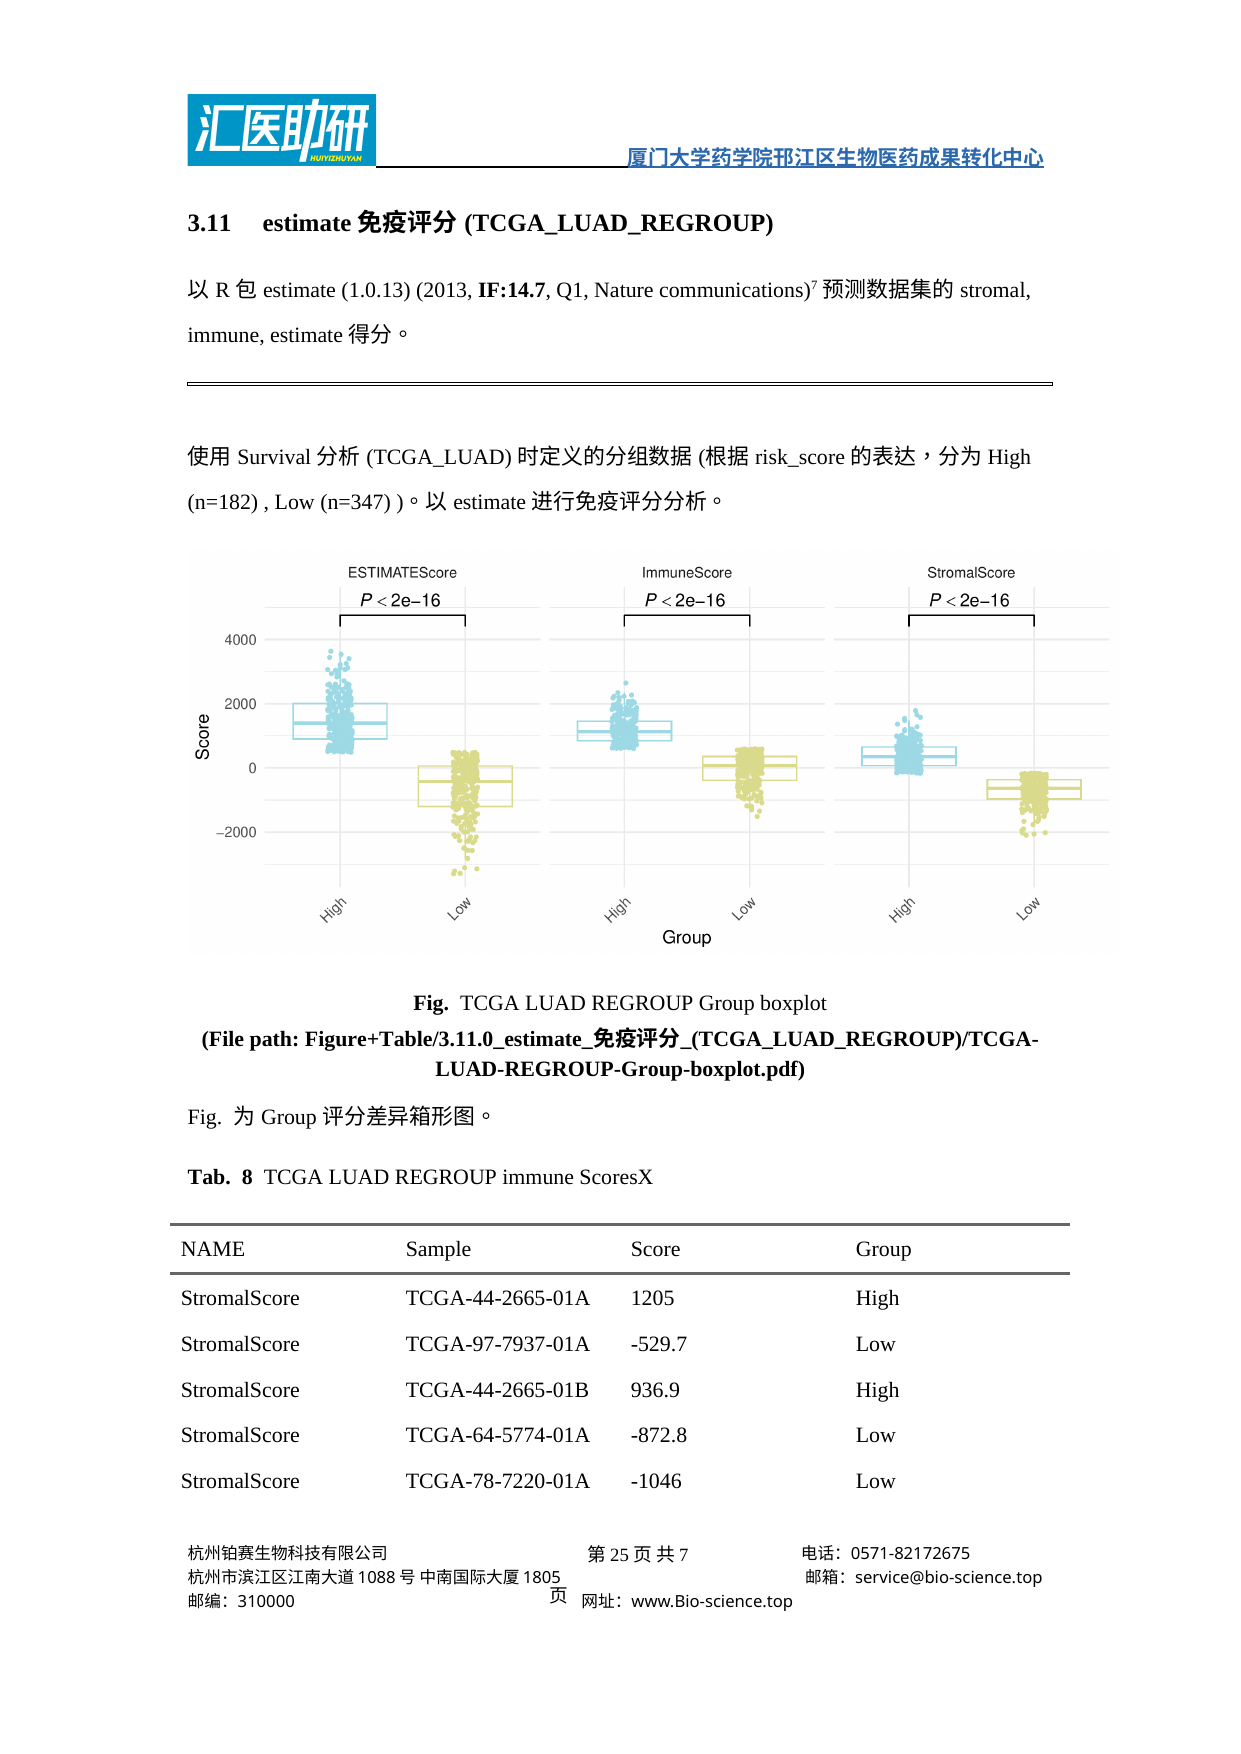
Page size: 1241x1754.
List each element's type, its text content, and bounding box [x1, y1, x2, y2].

picture [210, 106, 243, 150]
table_header NAME [170, 1226, 395, 1272]
picture [201, 118, 208, 127]
table_cell TCGA-64-5774-01A [395, 1413, 620, 1458]
table_cell Low [845, 1458, 1070, 1504]
table_cell StromalScore [170, 1275, 395, 1321]
table_cell -529.7 [620, 1321, 845, 1367]
table_cell StromalScore [170, 1321, 395, 1367]
table_cell -872.8 [620, 1413, 845, 1458]
table_cell 1205 [620, 1275, 845, 1321]
table_cell TCGA-44-2665-01A [395, 1275, 620, 1321]
table_cell TCGA-44-2665-01B [395, 1367, 620, 1412]
picture [187, 549, 1118, 957]
table_cell StromalScore [170, 1458, 395, 1504]
text (File path: Figure+Table/3.11.0_estimate_免疫评分_(TCGA_LUAD_REGROUP)/TCGA-LUAD-REGROUP-Group-boxplot.pdf) [187, 1022, 1053, 1082]
table_cell TCGA-78-7220-01A [395, 1458, 620, 1504]
table_cell High [845, 1367, 1070, 1412]
picture [327, 106, 368, 150]
table_cell -1046 [620, 1458, 845, 1504]
table_cell Low [845, 1413, 1070, 1458]
text Fig. 为 Group 评分差异箱形图。 [187, 1101, 1053, 1131]
picture [204, 106, 210, 114]
table_header Group [845, 1226, 1070, 1272]
table_cell TCGA-97-7937-01A [395, 1321, 620, 1367]
table_cell Low [845, 1321, 1070, 1367]
picture [282, 99, 327, 161]
text Fig. TCGA LUAD REGROUP Group boxplot [187, 990, 1053, 1015]
table_header Score [620, 1226, 845, 1272]
picture [196, 131, 208, 150]
table_cell 936.9 [620, 1367, 845, 1412]
table_header Sample [395, 1226, 620, 1272]
picture [243, 106, 284, 150]
table_cell StromalScore [170, 1413, 395, 1458]
text 以 R 包 estimate (1.0.13) (2013, IF:14.7, Q1, Nature communications)7 预测数据集的 stromal, immune, estimate 得分。 [187, 274, 1053, 349]
table_cell High [845, 1275, 1070, 1321]
table_cell StromalScore [170, 1367, 395, 1412]
subtitle 3.11 estimate 免疫评分 (TCGA_LUAD_REGROUP) [187, 205, 1053, 239]
text 使用 Survival 分析 (TCGA_LUAD) 时定义的分组数据 (根据 risk_score 的表达，分为 High (n=182) , Low (n=347) )。以 estimate 进行免疫评分分析。 [187, 441, 1053, 516]
